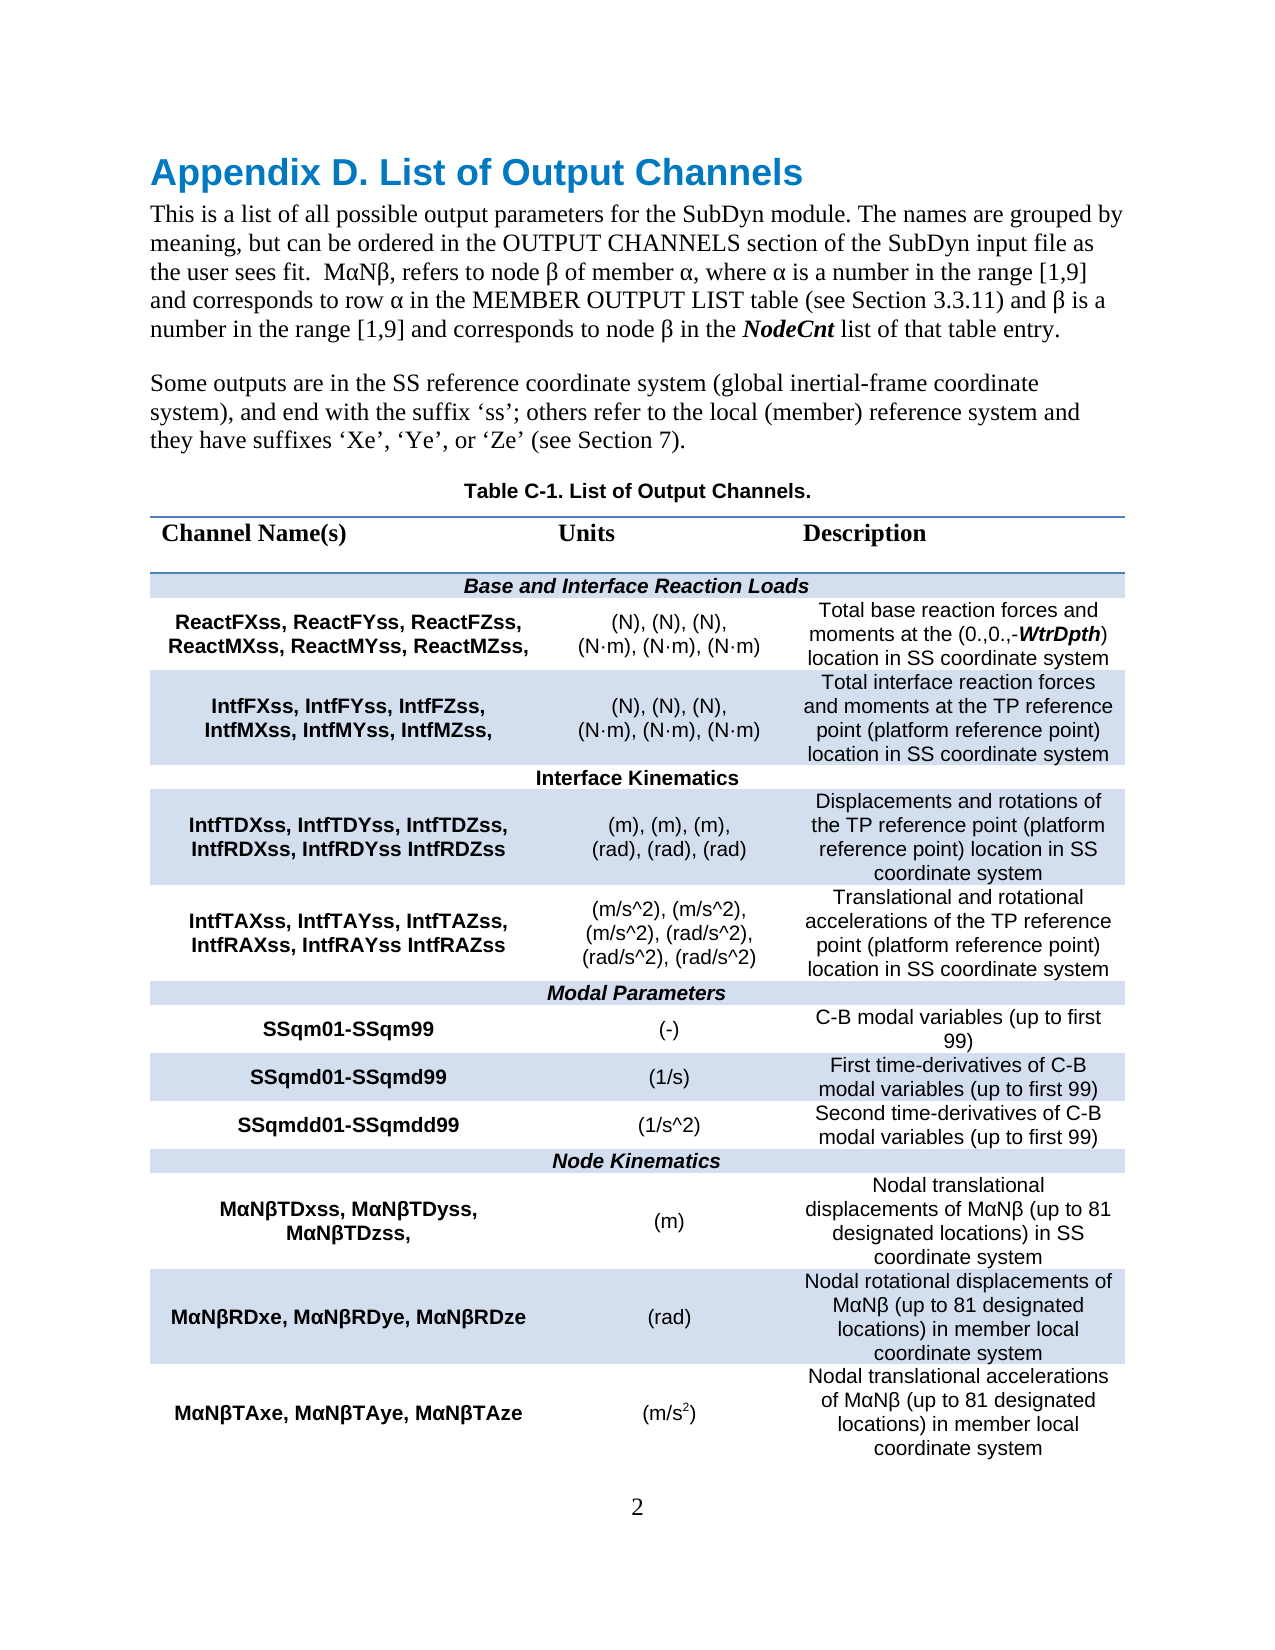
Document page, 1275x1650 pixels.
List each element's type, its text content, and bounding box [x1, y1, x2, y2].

table_cell IntfTAXss, IntfTAYss, IntfTAZss, IntfRAXss, IntfRAYss IntfRAZss [150, 885, 547, 981]
table_cell ReactFXss, ReactFYss, ReactFZss, ReactMXss, ReactMYss, ReactMZss, [150, 598, 547, 669]
table_cell Modal Parameters [150, 981, 1125, 1005]
table_cell SSqmdd01-SSqmdd99 [150, 1101, 547, 1149]
table_cell (m/s2) [547, 1364, 792, 1460]
table_cell Nodal rotational displacements of MαNβ (up to 81 designated locations) in member local coordinate system [792, 1269, 1125, 1364]
text Table C-1. List of Output Channels. [150, 479, 1125, 503]
table_cell MαNβTDxss, MαNβTDyss, MαNβTDzss, [150, 1173, 547, 1268]
table_cell Total interface reaction forces and moments at the TP reference point (platform reference point) location in SS coordinate system [792, 670, 1125, 765]
table_cell SSqmd01-SSqmd99 [150, 1053, 547, 1101]
table_header Channel Name(s) [150, 518, 547, 572]
table_cell Displacements and rotations of the TP reference point (platform reference point) location in SS coordinate system [792, 789, 1125, 885]
table_cell Nodal translational displacements of MαNβ (up to 81 designated locations) in SS coordinate system [792, 1173, 1125, 1268]
table_cell (1/s^2) [547, 1101, 792, 1149]
text Some outputs are in the SS reference coordinate system (global inertial-frame coordinate system), and end with the suffix ‘ss’; others refer to the local (member) reference system and they have suffixes ‘Xe’, ‘Ye’, or ‘Ze’ (see Section 7). [150, 368, 1125, 454]
table_header Description [792, 518, 1125, 572]
table_cell Translational and rotational accelerations of the TP reference point (platform reference point) location in SS coordinate system [792, 885, 1125, 981]
table_cell MαNβRDxe, MαNβRDye, MαNβRDze [150, 1269, 547, 1364]
table_cell IntfTDXss, IntfTDYss, IntfTDZss, IntfRDXss, IntfRDYss IntfRDZss [150, 789, 547, 885]
table_cell MαNβTAxe, MαNβTAye, MαNβTAze [150, 1364, 547, 1460]
table_cell C-B modal variables (up to first 99) [792, 1005, 1125, 1053]
table_cell IntfFXss, IntfFYss, IntfFZss, IntfMXss, IntfMYss, IntfMZss, [150, 670, 547, 765]
table_cell (-) [547, 1005, 792, 1053]
table_cell (m/s^2), (m/s^2), (m/s^2), (rad/s^2), (rad/s^2), (rad/s^2) [547, 885, 792, 981]
text Appendix D. List of Output Channels [150, 150, 1125, 193]
table_cell SSqm01-SSqm99 [150, 1005, 547, 1053]
table_cell Interface Kinematics [150, 765, 1125, 789]
table_cell Base and Interface Reaction Loads [150, 574, 1125, 598]
table_cell Node Kinematics [150, 1149, 1125, 1173]
table_cell (N), (N), (N), (N·m), (N·m), (N·m) [547, 670, 792, 765]
table_cell Total base reaction forces and moments at the (0.,0.,-WtrDpth) location in SS coordinate system [792, 598, 1125, 669]
table_cell (N), (N), (N), (N·m), (N·m), (N·m) [547, 598, 792, 669]
table_cell (rad) [547, 1269, 792, 1364]
table_cell First time-derivatives of C-B modal variables (up to first 99) [792, 1053, 1125, 1101]
table_header Units [547, 518, 792, 572]
table_cell Second time-derivatives of C-B modal variables (up to first 99) [792, 1101, 1125, 1149]
table_cell (m), (m), (m), (rad), (rad), (rad) [547, 789, 792, 885]
table_cell (1/s) [547, 1053, 792, 1101]
table_cell (m) [547, 1173, 792, 1268]
table_cell Nodal translational accelerations of MαNβ (up to 81 designated locations) in member local coordinate system [792, 1364, 1125, 1460]
